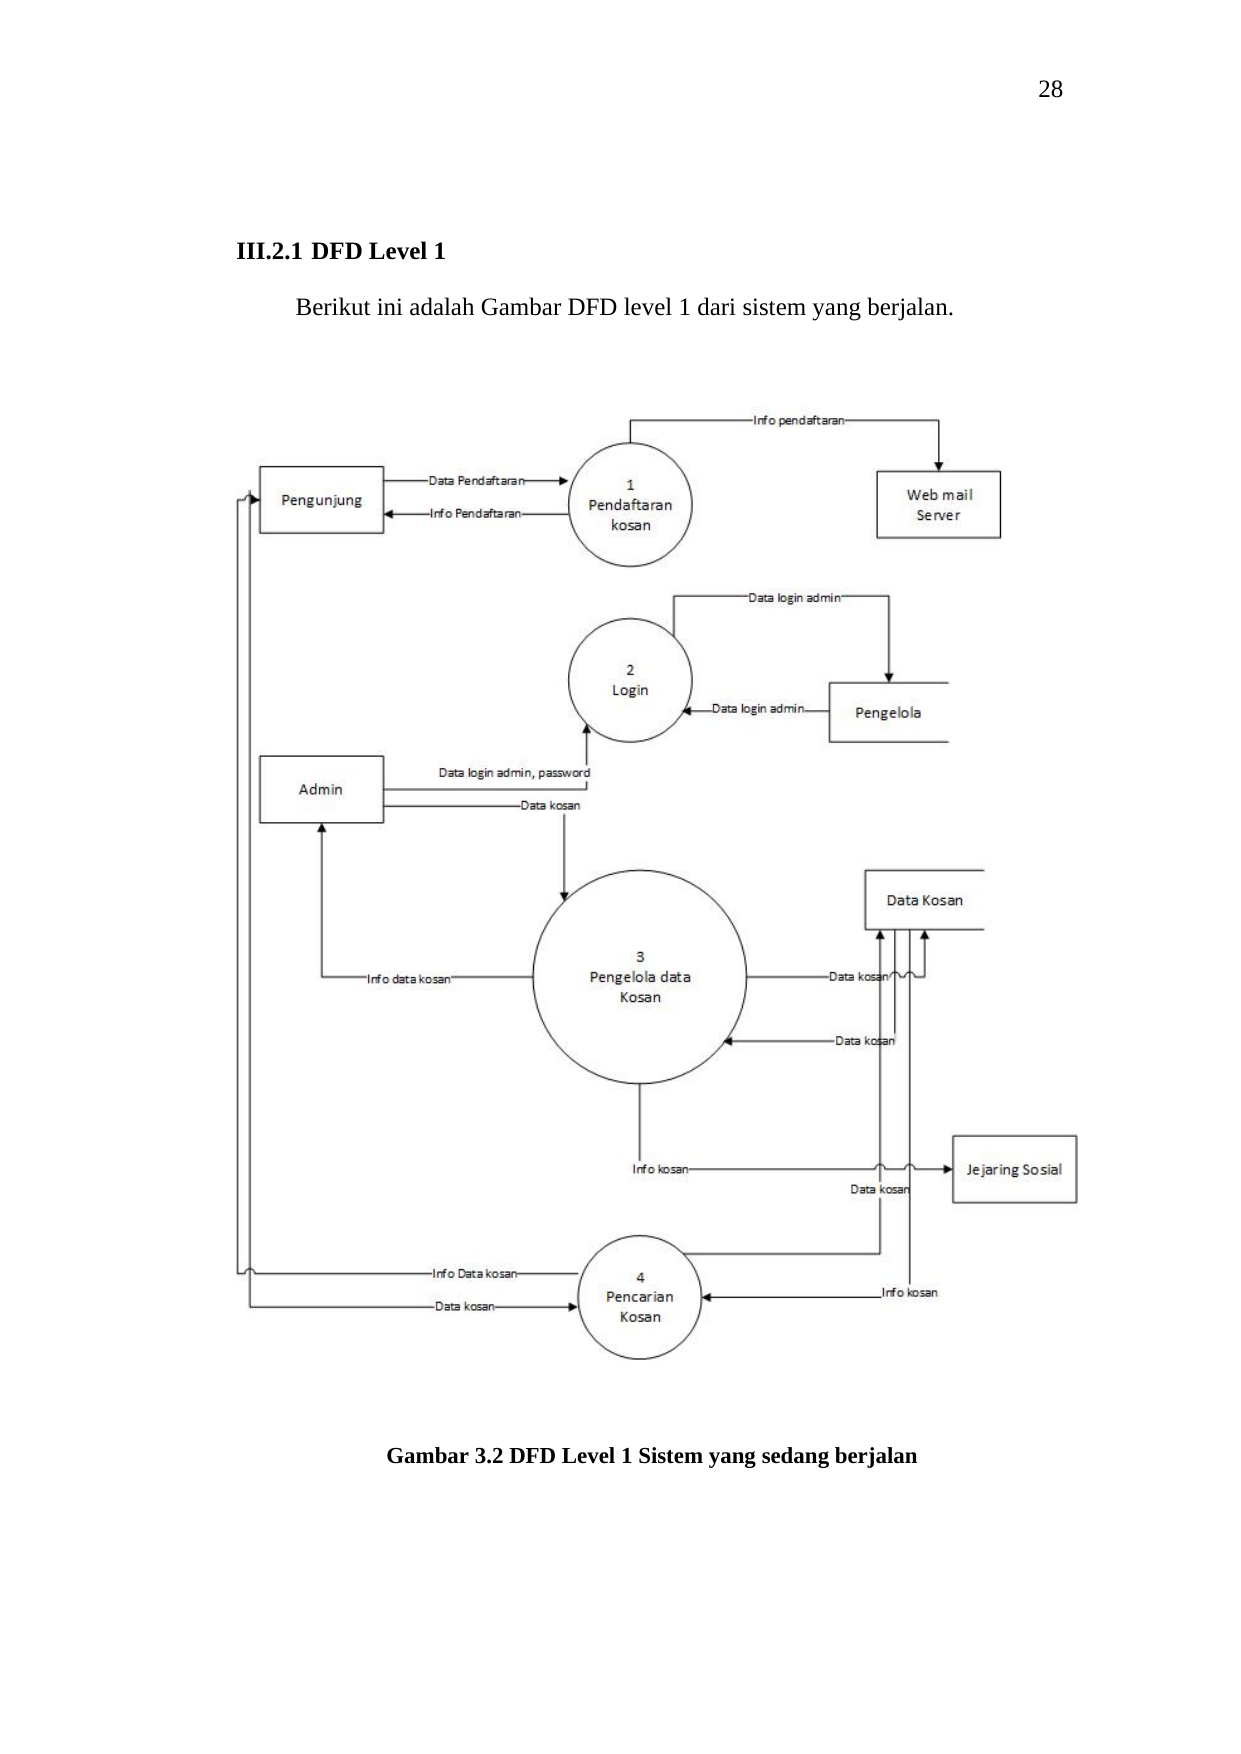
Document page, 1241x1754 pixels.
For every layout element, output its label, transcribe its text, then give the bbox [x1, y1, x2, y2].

text Berikut ini adalah Gambar DFD level 1 dari sistem yang berjalan. [236, 292, 1063, 321]
text Gambar 3.2 DFD Level 1 Sistem yang sedang berjalan [311, 1442, 1063, 1468]
subtitle DFD Level 1 [236, 236, 1063, 265]
picture [236, 407, 1078, 1361]
